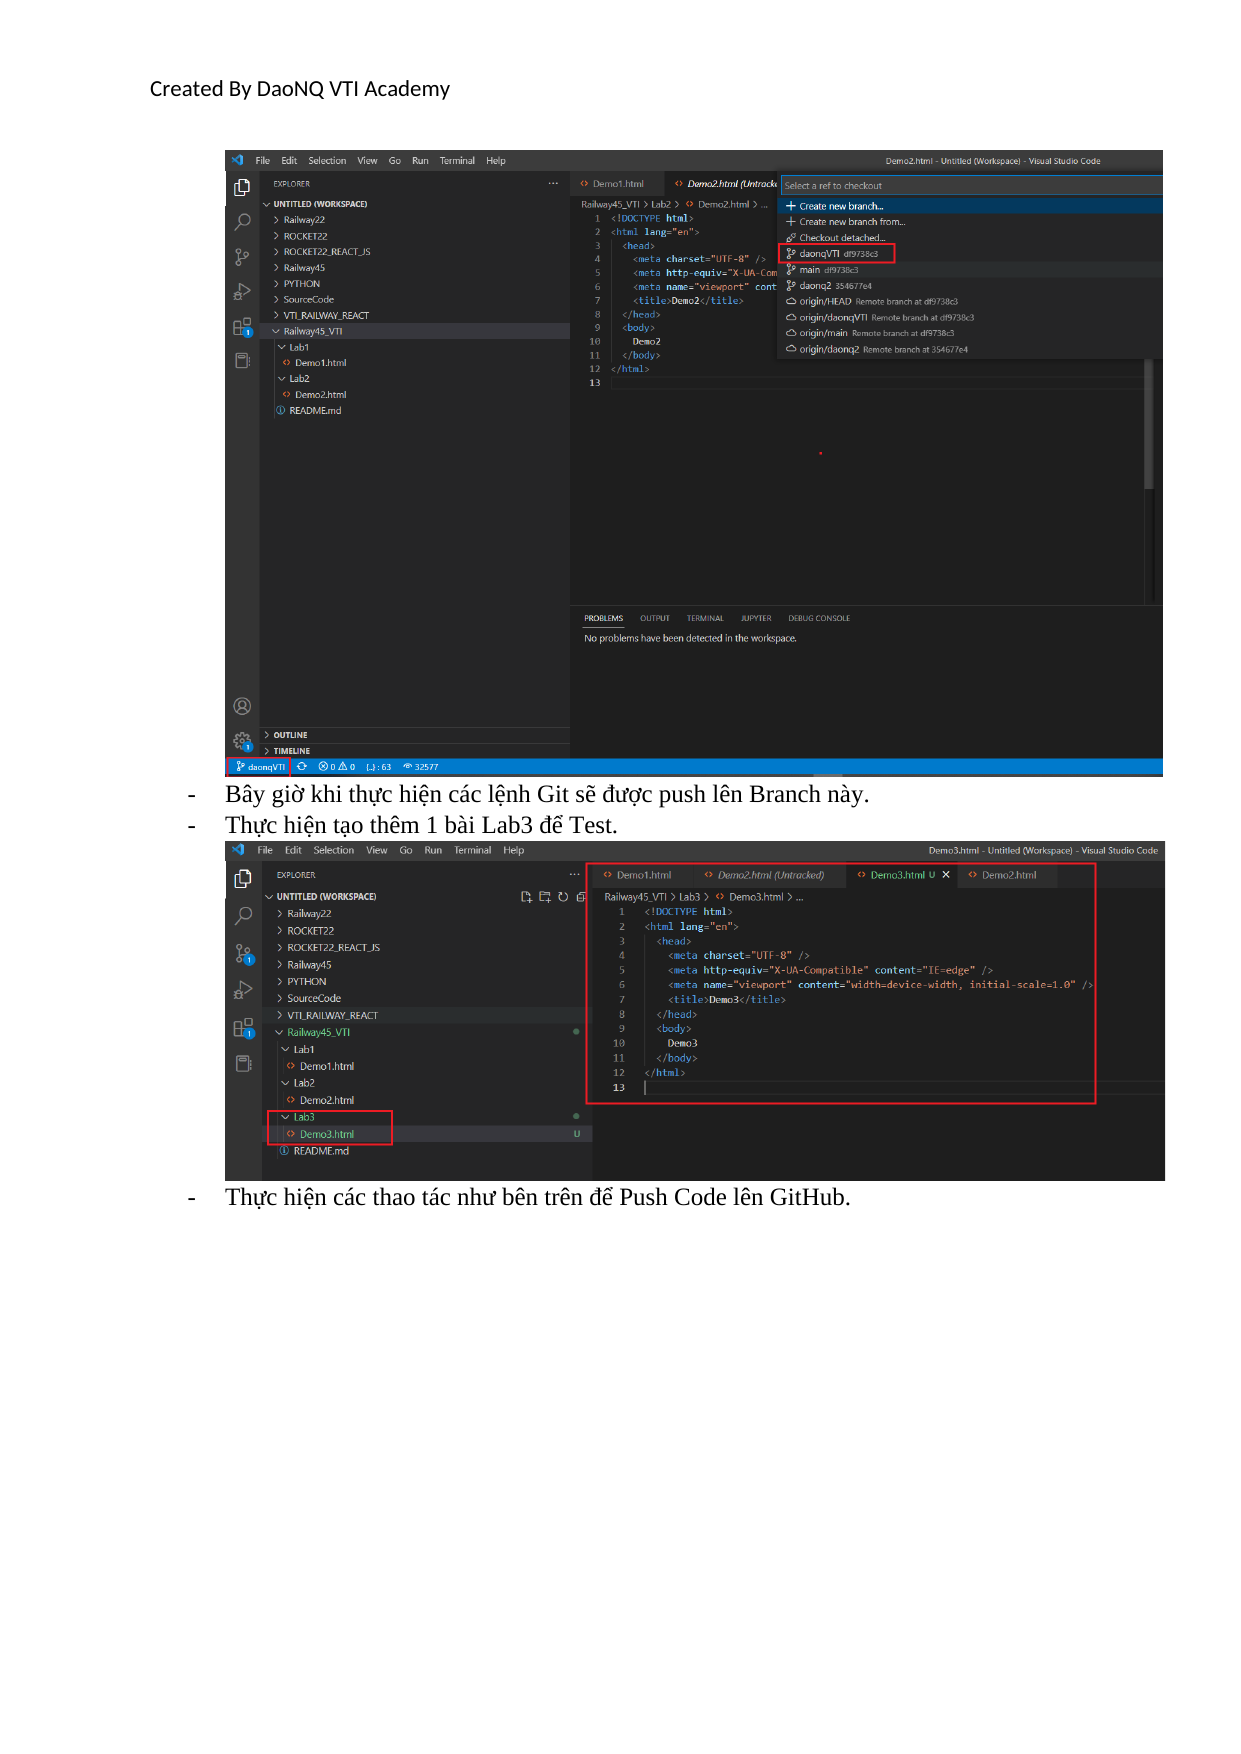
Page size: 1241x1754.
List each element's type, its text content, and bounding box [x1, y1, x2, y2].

list Bây giờ khi thực hiện các lệnh Git sẽ được push lên Branch này. [187, 779, 1090, 808]
picture [225, 841, 1166, 1181]
list Thực hiện các thao tác như bên trên để Push Code lên GitHub. [187, 1182, 1090, 1211]
list Thực hiện tạo thêm 1 bài Lab3 để Test. [187, 810, 1090, 839]
picture [225, 150, 1163, 777]
